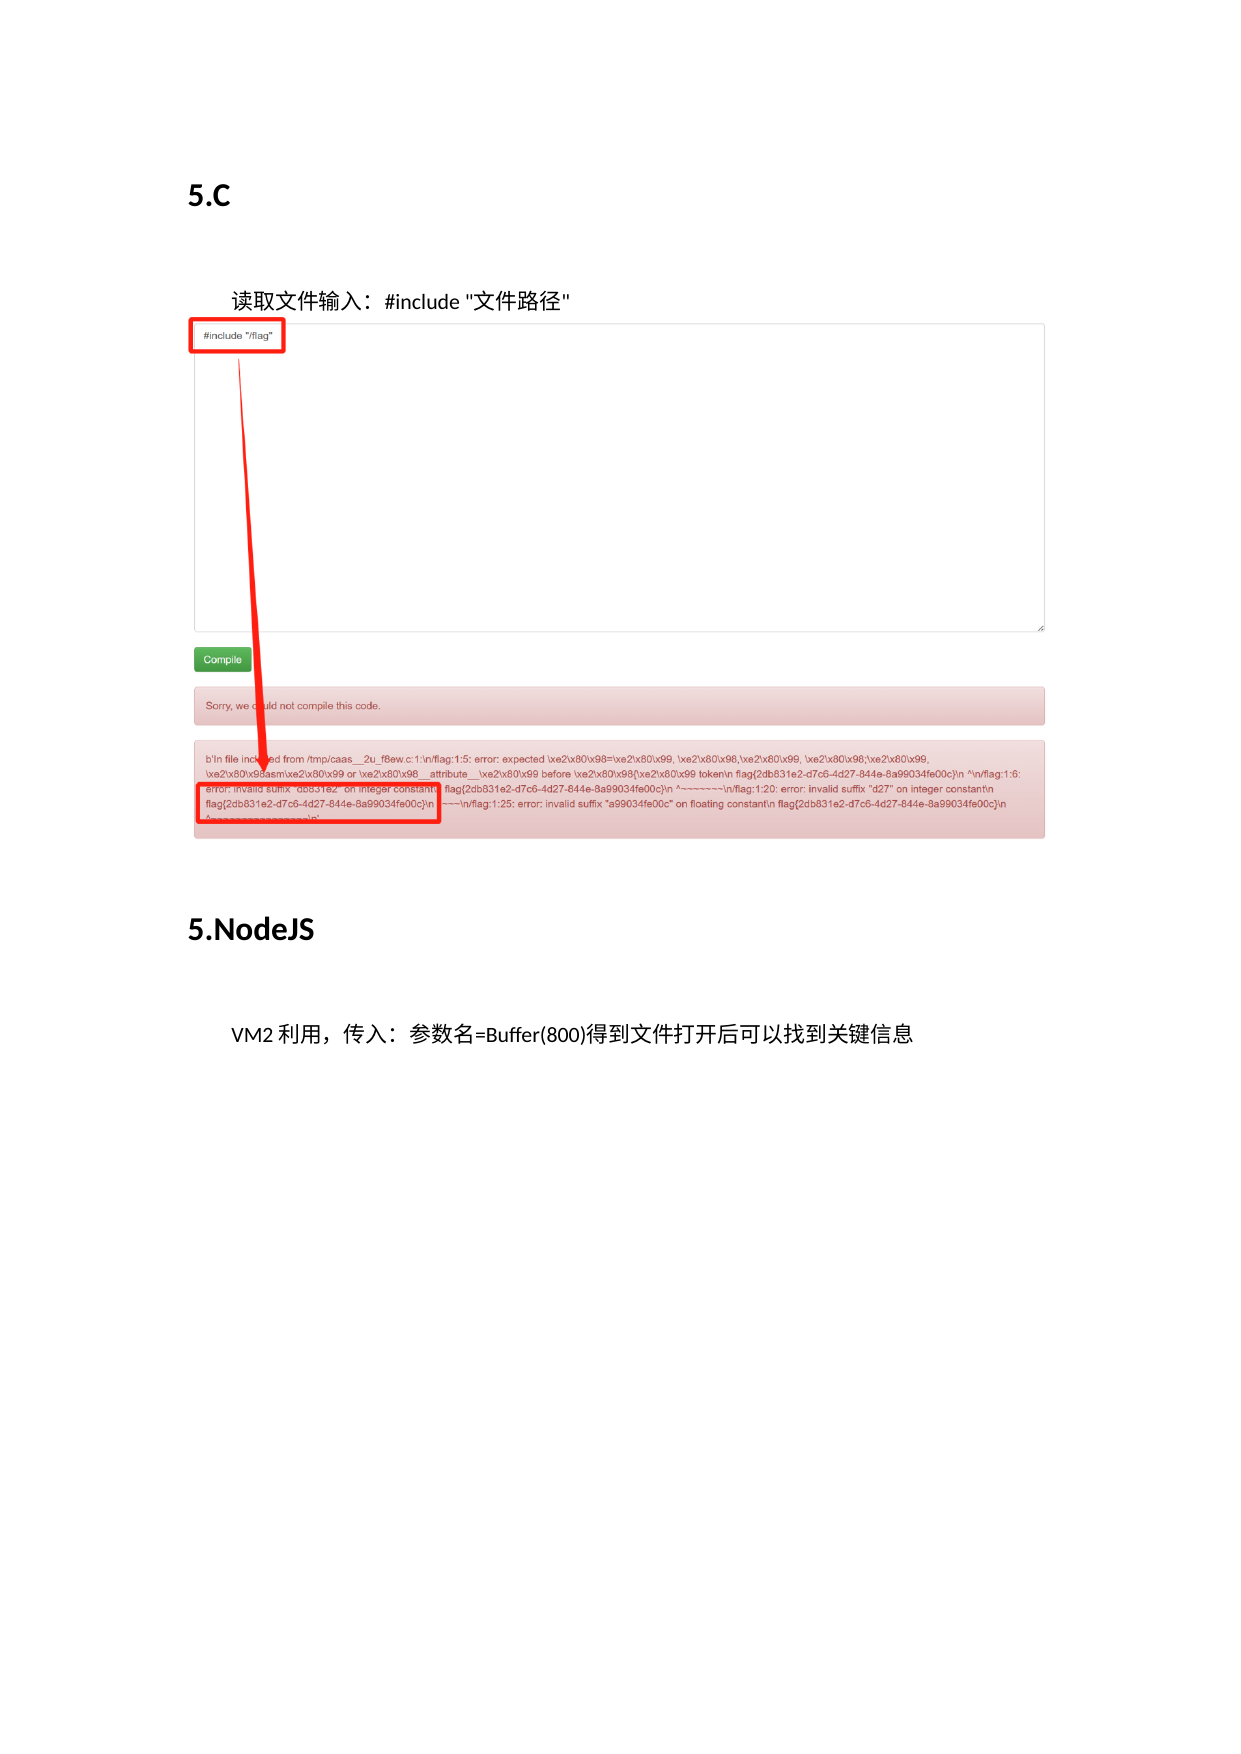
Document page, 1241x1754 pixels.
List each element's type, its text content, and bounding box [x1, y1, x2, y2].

subtitle 5.NodeJS [187, 895, 1053, 960]
subtitle 5.C [187, 162, 1053, 227]
list VM2利用，传入：参数名=Buffer(800)得到文件打开后可以找到关键信息 [187, 1017, 1053, 1049]
picture [187, 315, 1052, 849]
list 读取文件输入：#include "文件路径" [187, 283, 1053, 316]
